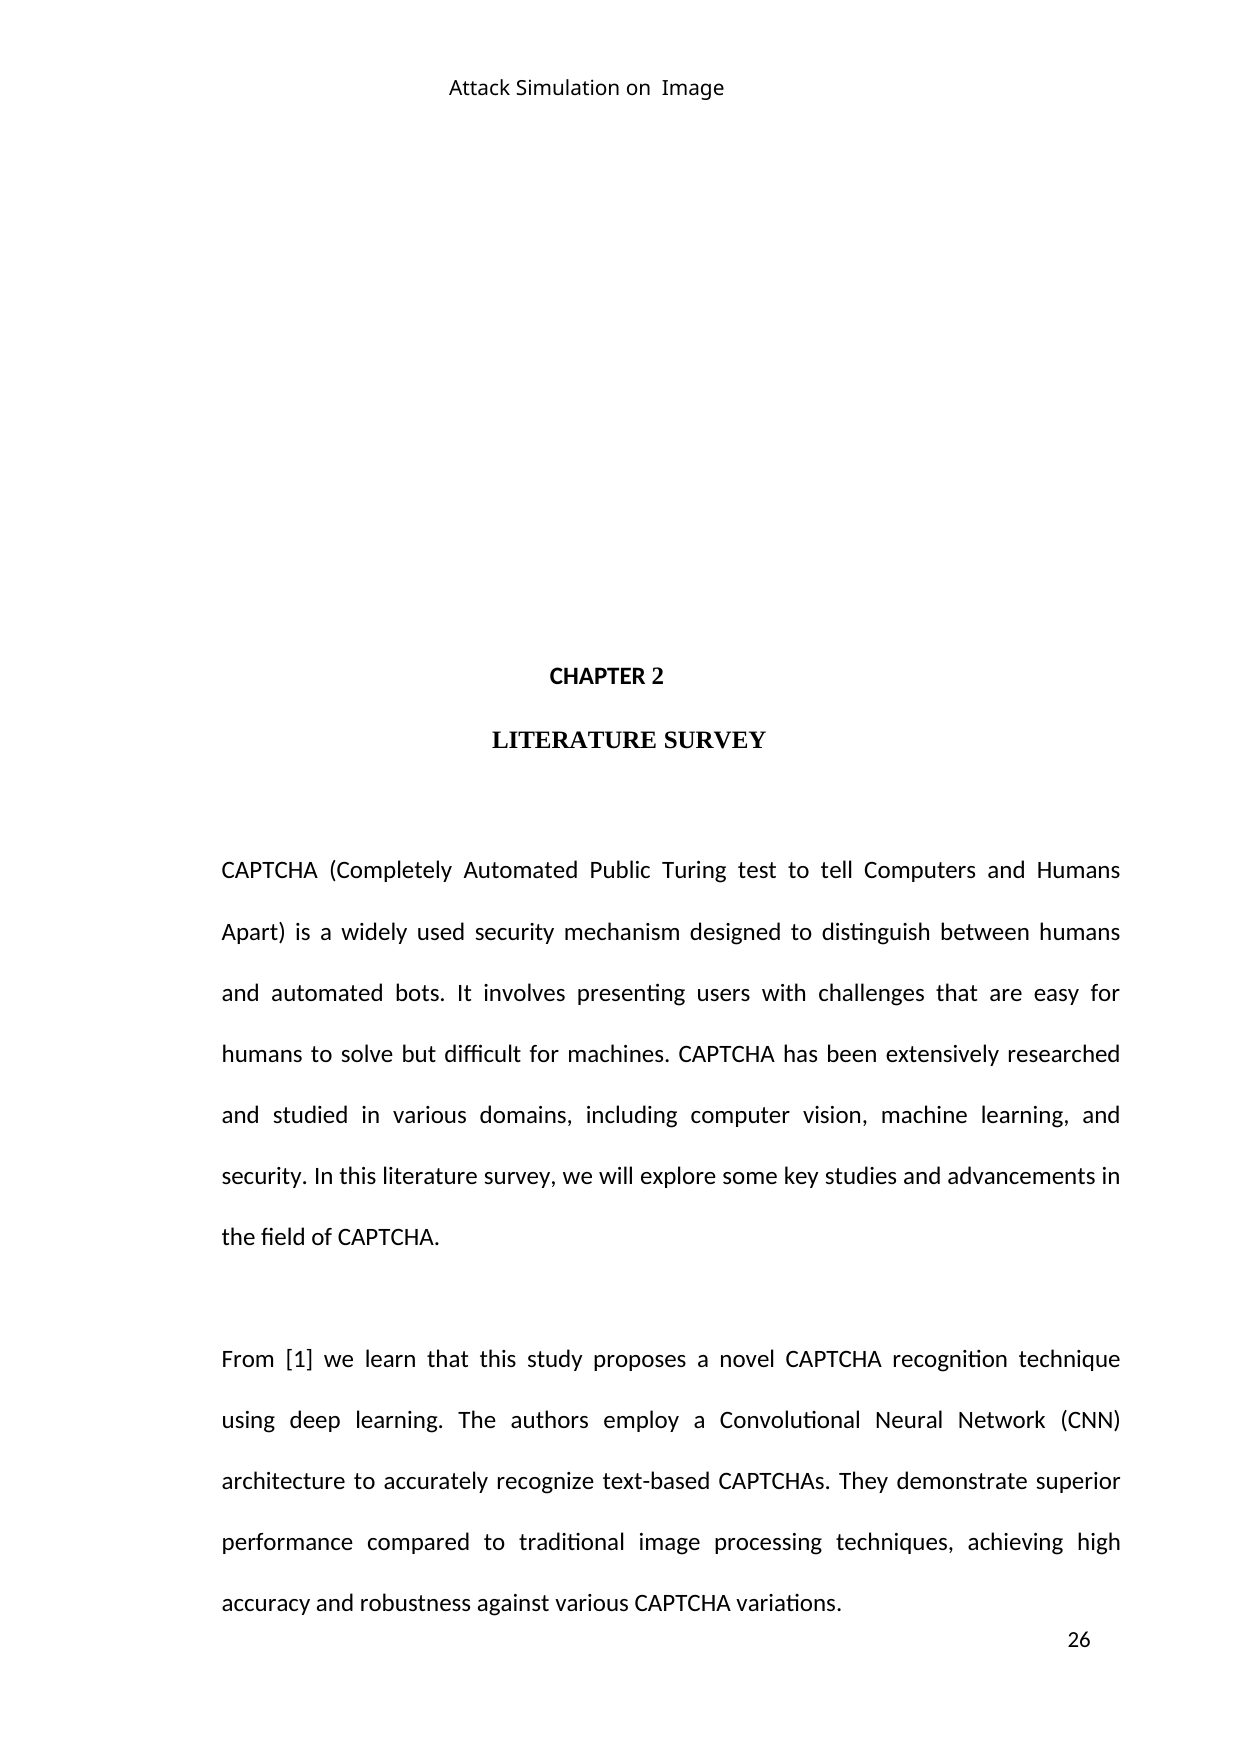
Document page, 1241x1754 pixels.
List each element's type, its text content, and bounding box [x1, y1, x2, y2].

text From [1] we learn that this study proposes a novel CAPTCHA recognition technique using deep learning. The authors employ a Convolutional Neural Network (CNN) architecture to accurately recognize text-based CAPTCHAs. They demonstrate superior performance compared to traditional image processing techniques, achieving high accuracy and robustness against various CAPTCHA variations. [221, 1343, 1122, 1618]
subtitle LITERATURE SURVEY [330, 725, 928, 754]
text CHAPTER 2 [521, 660, 738, 690]
text CAPTCHA (Completely Automated Public Turing test to tell Computers and Humans Apart) is a widely used security mechanism designed to distinguish between humans and automated bots. It involves presenting users with challenges that are easy for humans to solve but difficult for machines. CAPTCHA has been extensively researched and studied in various domains, including computer vision, machine learning, and security. In this literature survey, we will explore some key studies and advancements in the field of CAPTCHA. [221, 855, 1122, 1251]
